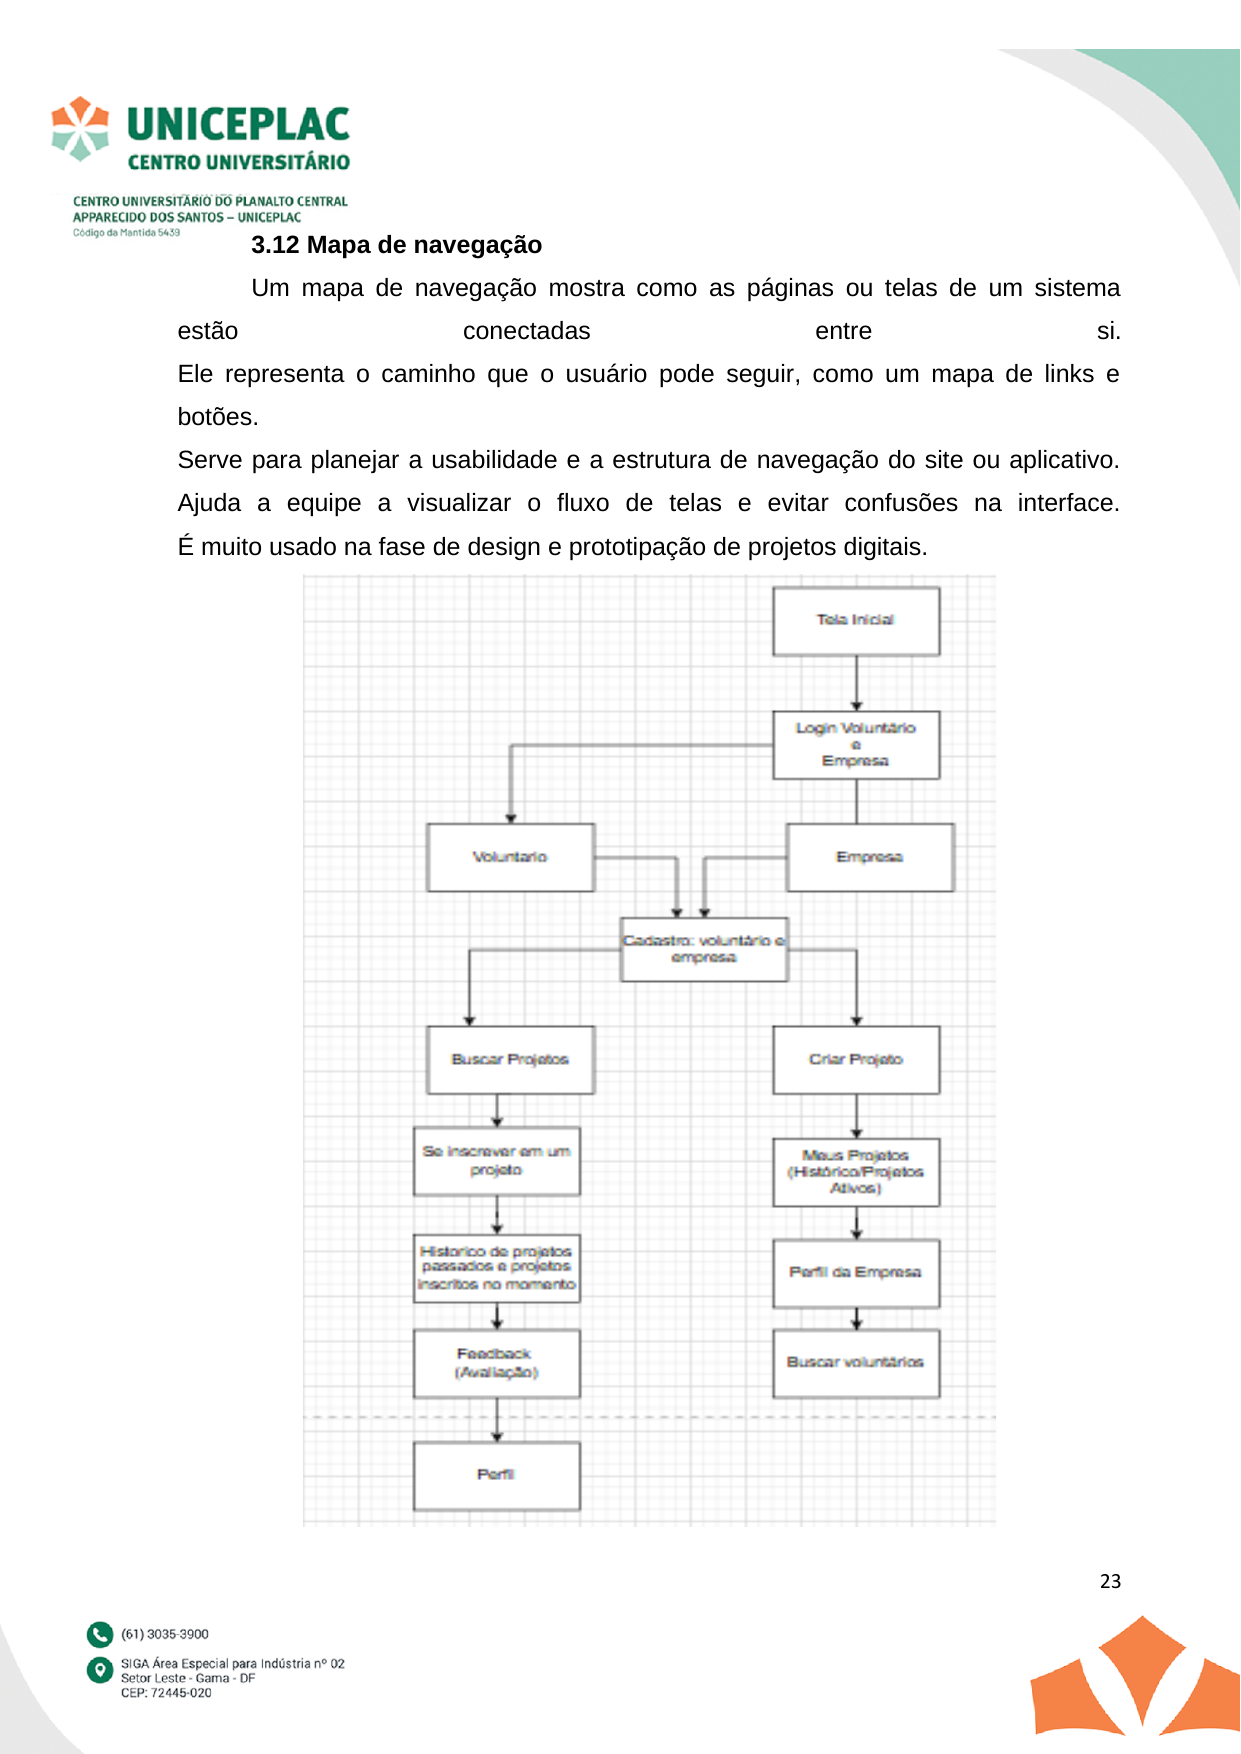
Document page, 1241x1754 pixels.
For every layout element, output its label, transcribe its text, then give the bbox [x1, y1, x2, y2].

picture [0, 49, 1240, 1754]
subtitle 3.12 Mapa de navegação [177, 230, 1122, 258]
text Um mapa de navegação mostra como as páginas ou telas de um sistema estão conectadas entre si. Ele representa o caminho que o usuário pode seguir, como um mapa de links e botões. Serve para planejar a usabilidade e a estrutura de navegação do site ou aplicativo. Ajuda a equipe a visualizar o fluxo de telas e evitar confusões na interface. É muito usado na fase de design e prototipação de projetos digitais. [177, 273, 1122, 560]
